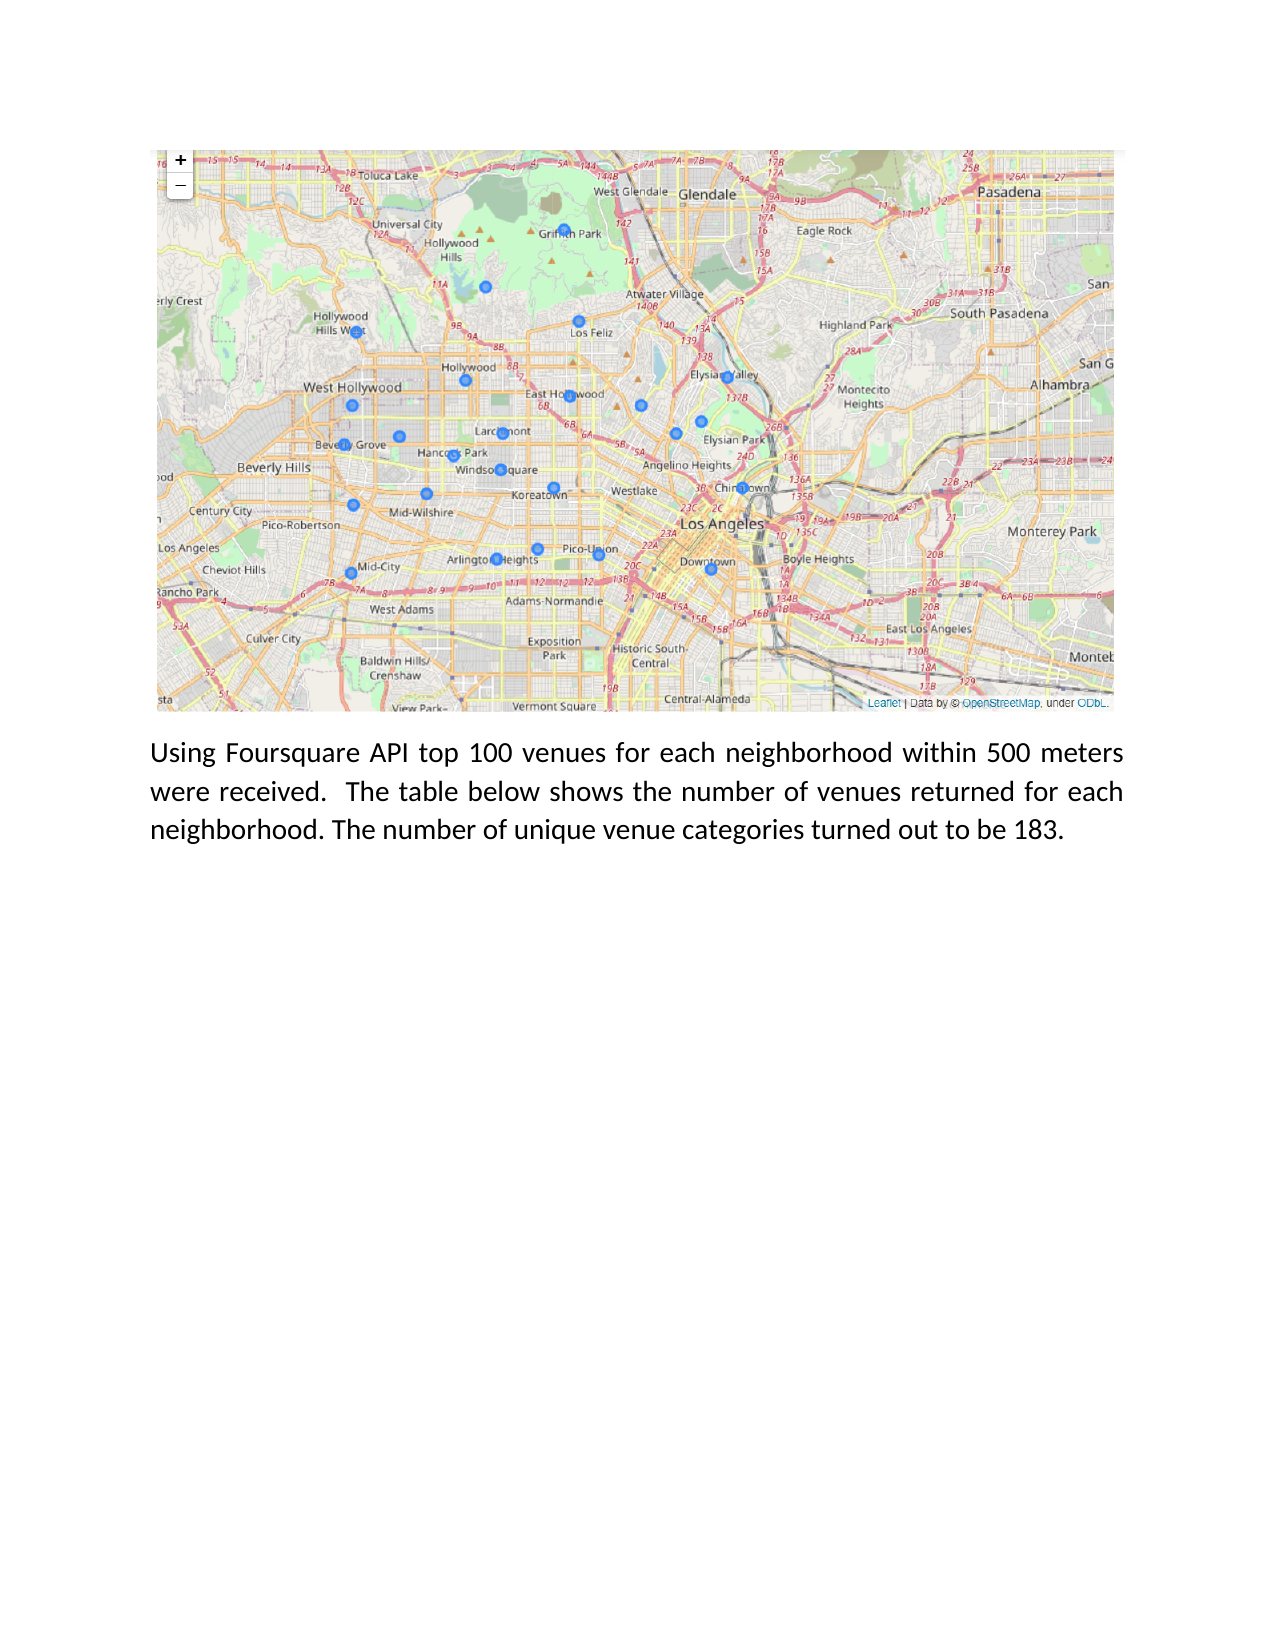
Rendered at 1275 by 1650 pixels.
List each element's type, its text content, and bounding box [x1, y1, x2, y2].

picture [150, 150, 1125, 716]
text Using Foursquare API top 100 venues for each neighborhood within 500 meters were received. The table below shows the number of venues returned for each neighborhood. The number of unique venue categories turned out to be 183. [150, 734, 1125, 847]
